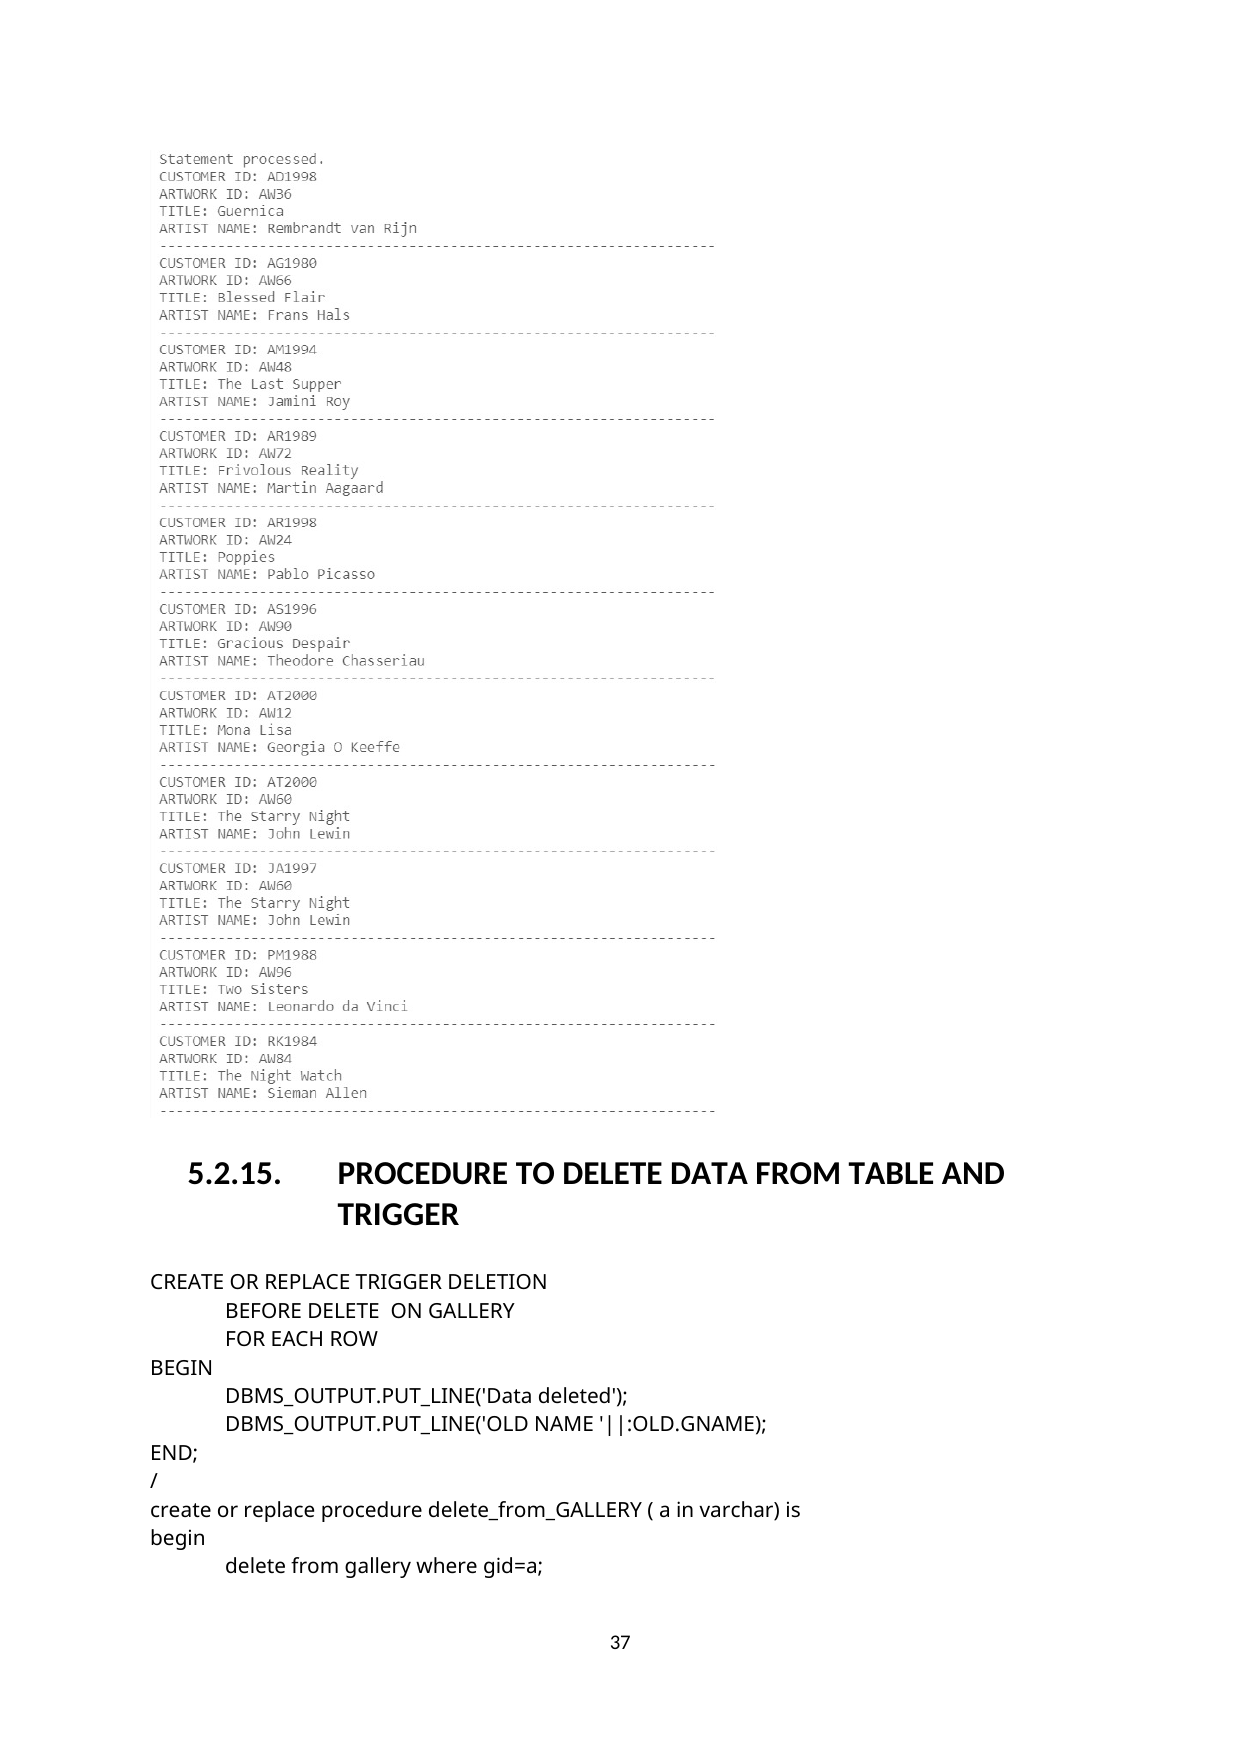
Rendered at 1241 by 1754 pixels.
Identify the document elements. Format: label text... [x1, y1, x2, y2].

text BEFORE DELETE ON GALLERY [150, 1296, 1090, 1324]
text / [150, 1466, 1090, 1495]
text begin [150, 1523, 1090, 1552]
text END; [150, 1438, 1090, 1466]
text FOR EACH ROW [150, 1324, 1090, 1353]
text CREATE OR REPLACE TRIGGER DELETION [150, 1267, 1090, 1296]
picture [150, 150, 725, 1118]
text DBMS_OUTPUT.PUT_LINE('OLD NAME '||:OLD.GNAME); [150, 1409, 1090, 1438]
list PROCEDURE TO DELETE DATA FROM TABLE AND TRIGGER [187, 1152, 1090, 1233]
text BEGIN [150, 1353, 1090, 1381]
text create or replace procedure delete_from_GALLERY ( a in varchar) is [150, 1495, 1090, 1523]
text delete from gallery where gid=a; [150, 1552, 1090, 1580]
text DBMS_OUTPUT.PUT_LINE('Data deleted'); [150, 1381, 1090, 1409]
